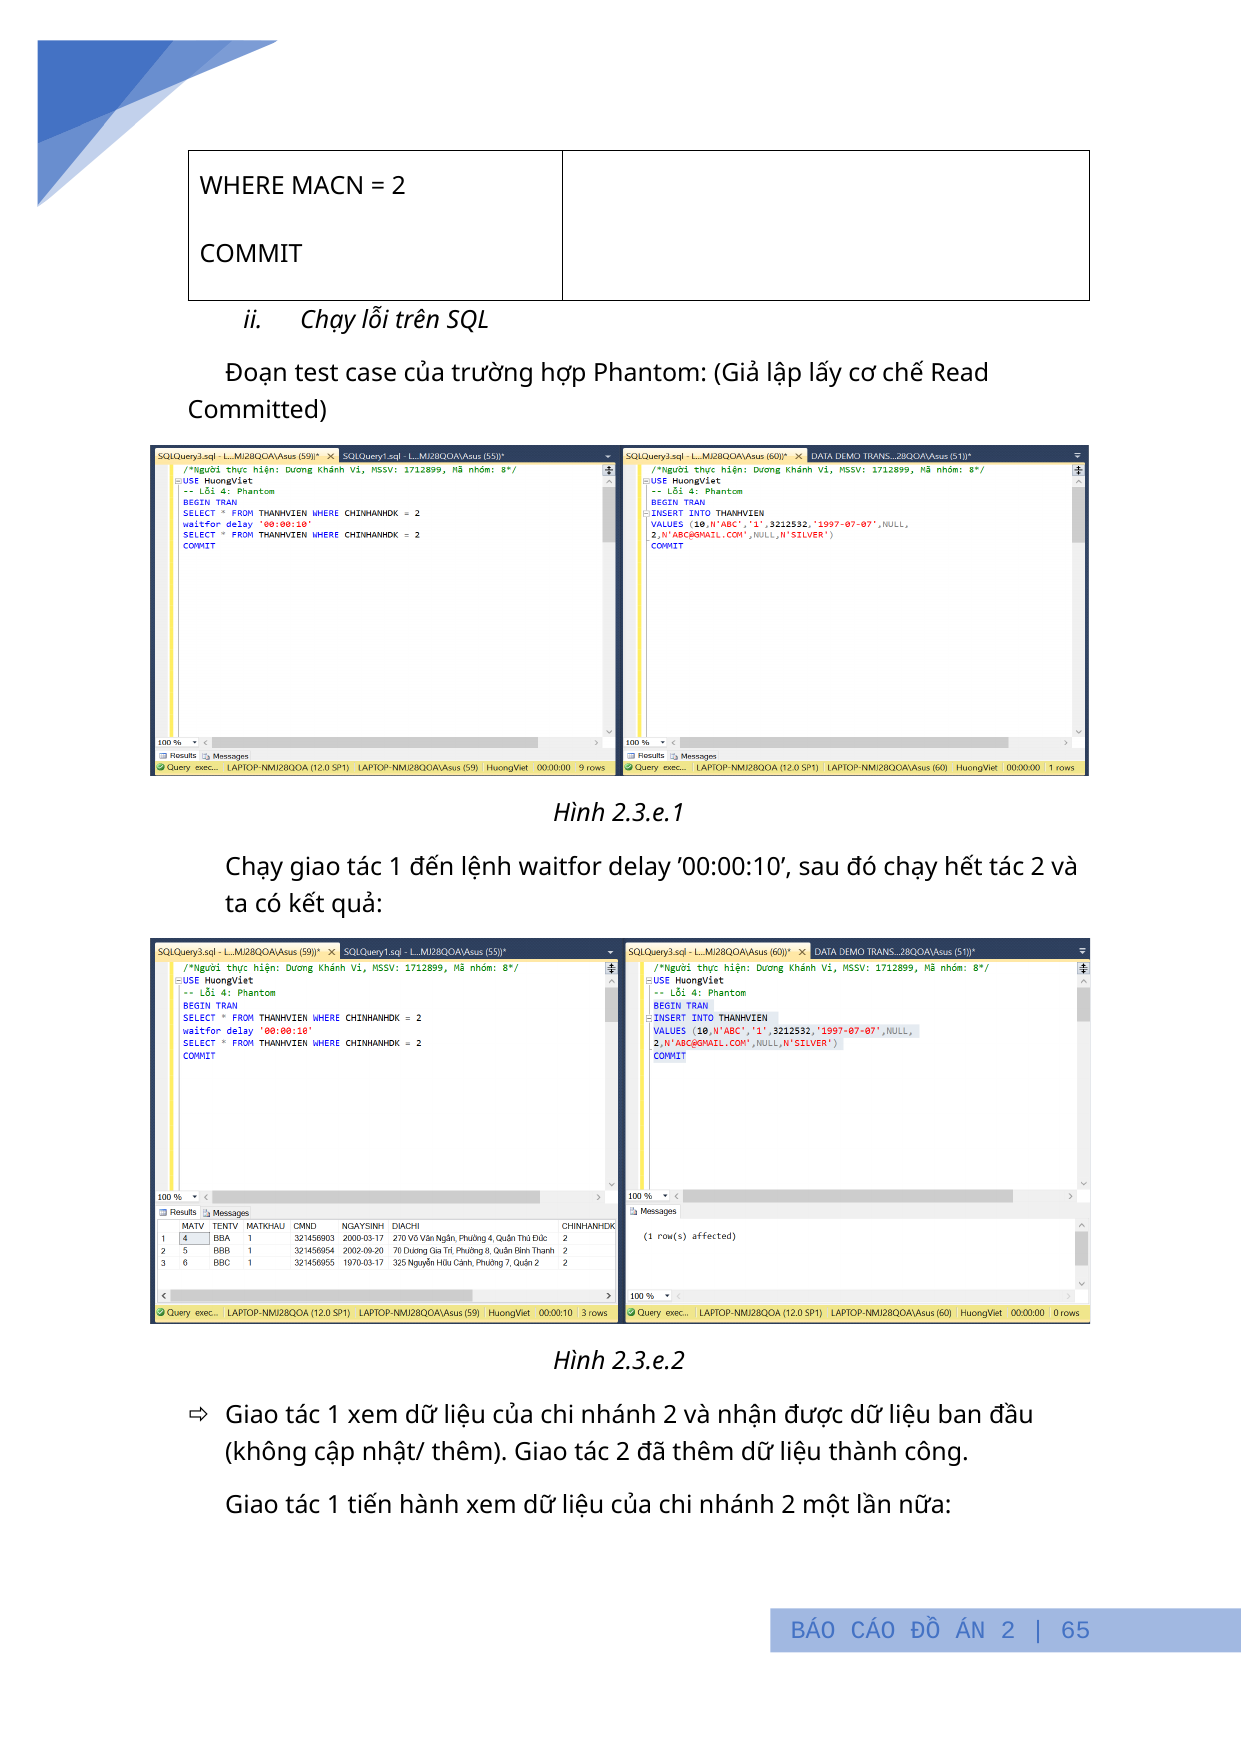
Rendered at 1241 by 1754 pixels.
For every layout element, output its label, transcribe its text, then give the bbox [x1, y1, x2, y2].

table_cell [189, 151, 562, 300]
text Giao tác 1 tiến hành xem dữ liệu của chi nhánh 2 một lần nữa: [150, 1487, 1090, 1521]
picture [37, 40, 279, 209]
list Chạy lỗi trên SQL [262, 301, 1090, 336]
text Hình 2.3.e.1 [150, 795, 1090, 829]
picture [150, 445, 1089, 776]
text Chạy giao tác 1 đến lệnh waitfor delay ’00:00:10’, sau đó chạy hết tác 2 và ta có kết quả: [225, 848, 1090, 919]
picture [150, 938, 1091, 1324]
text Hình 2.3.e.2 [150, 1343, 1090, 1377]
list Giao tác 1 xem dữ liệu của chi nhánh 2 và nhận được dữ liệu ban đầu (không cập nhật/ thêm). Giao tác 2 đã thêm dữ liệu thành công. [187, 1396, 1090, 1467]
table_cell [563, 151, 1089, 300]
text Đoạn test case của trường hợp Phantom: (Giả lập lấy cơ chế Read Committed) [187, 355, 1090, 426]
